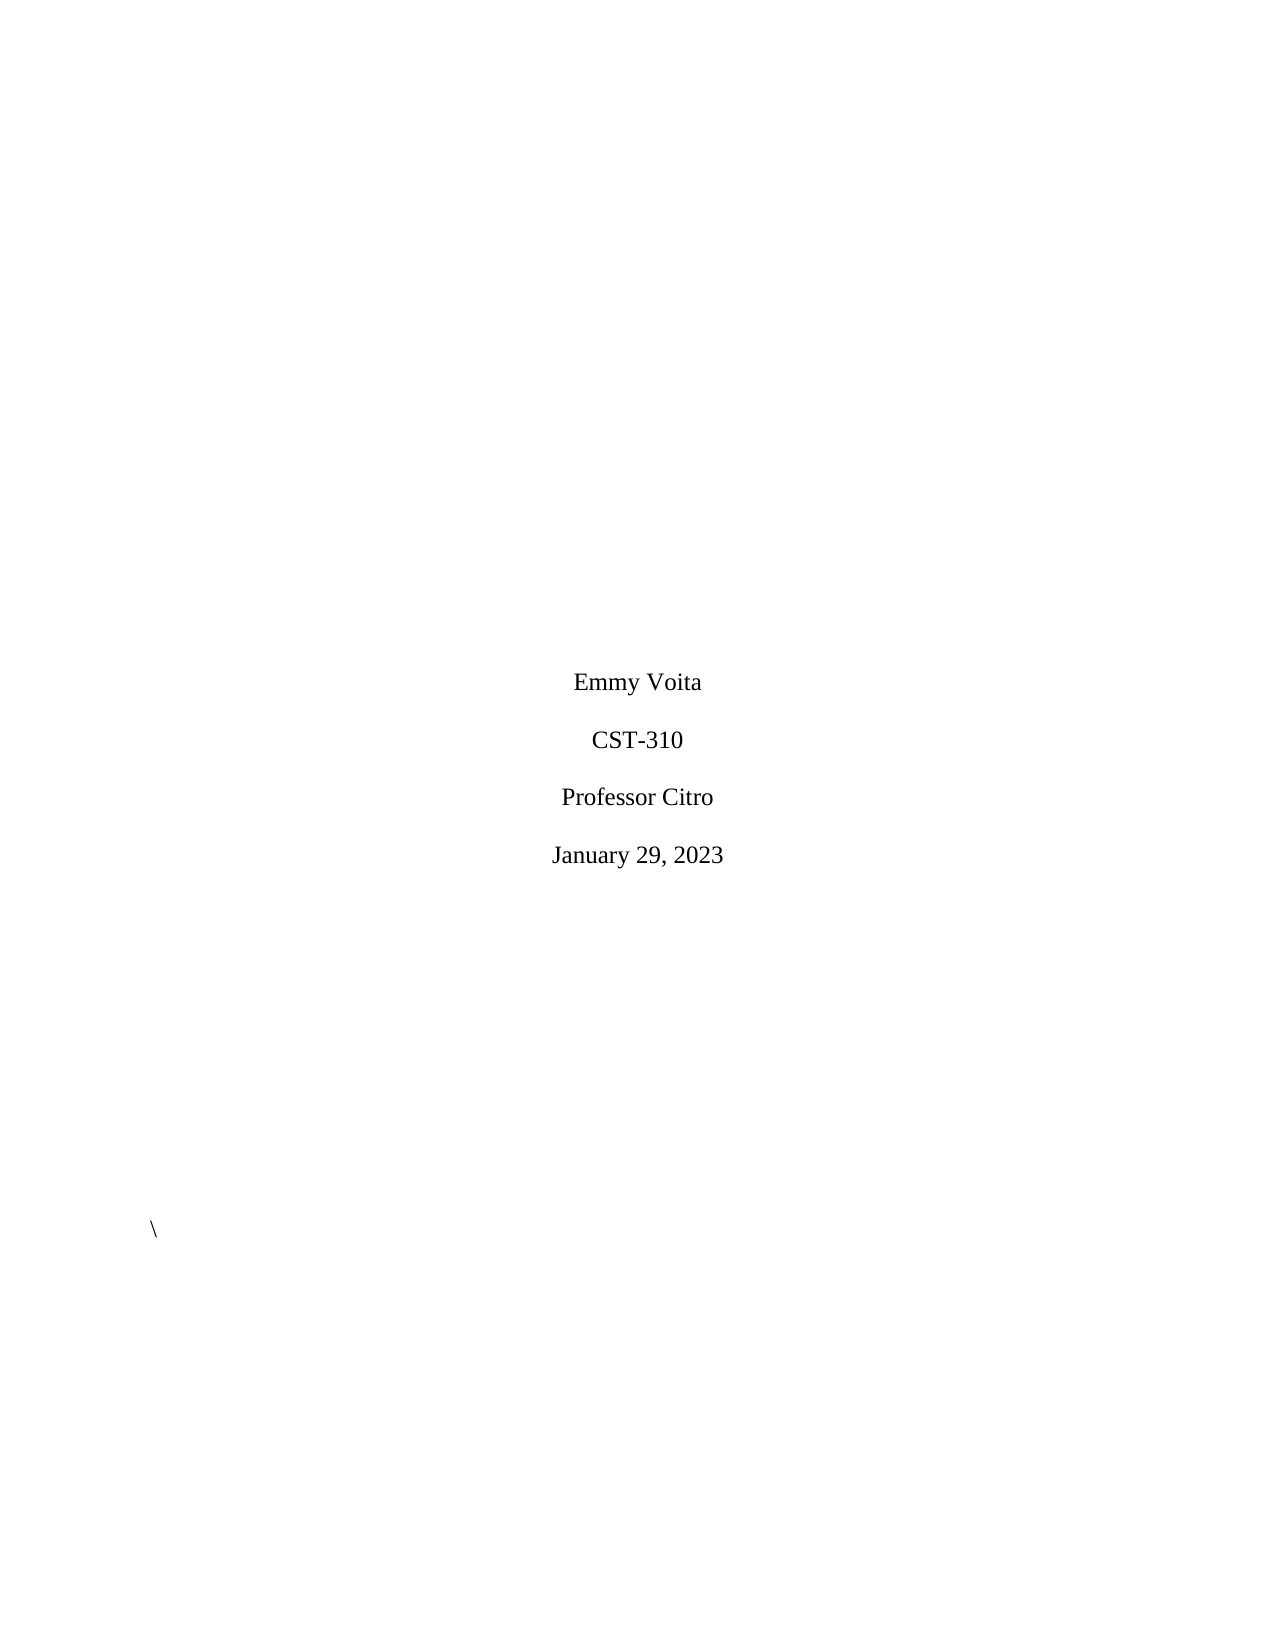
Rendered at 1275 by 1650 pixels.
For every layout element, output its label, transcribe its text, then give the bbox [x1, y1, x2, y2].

subtitle \ [150, 1214, 1125, 1242]
text Professor Citro [150, 782, 1125, 811]
text January 29, 2023 [150, 840, 1125, 869]
text Emmy Voita [150, 667, 1125, 696]
text CST-310 [150, 725, 1125, 754]
